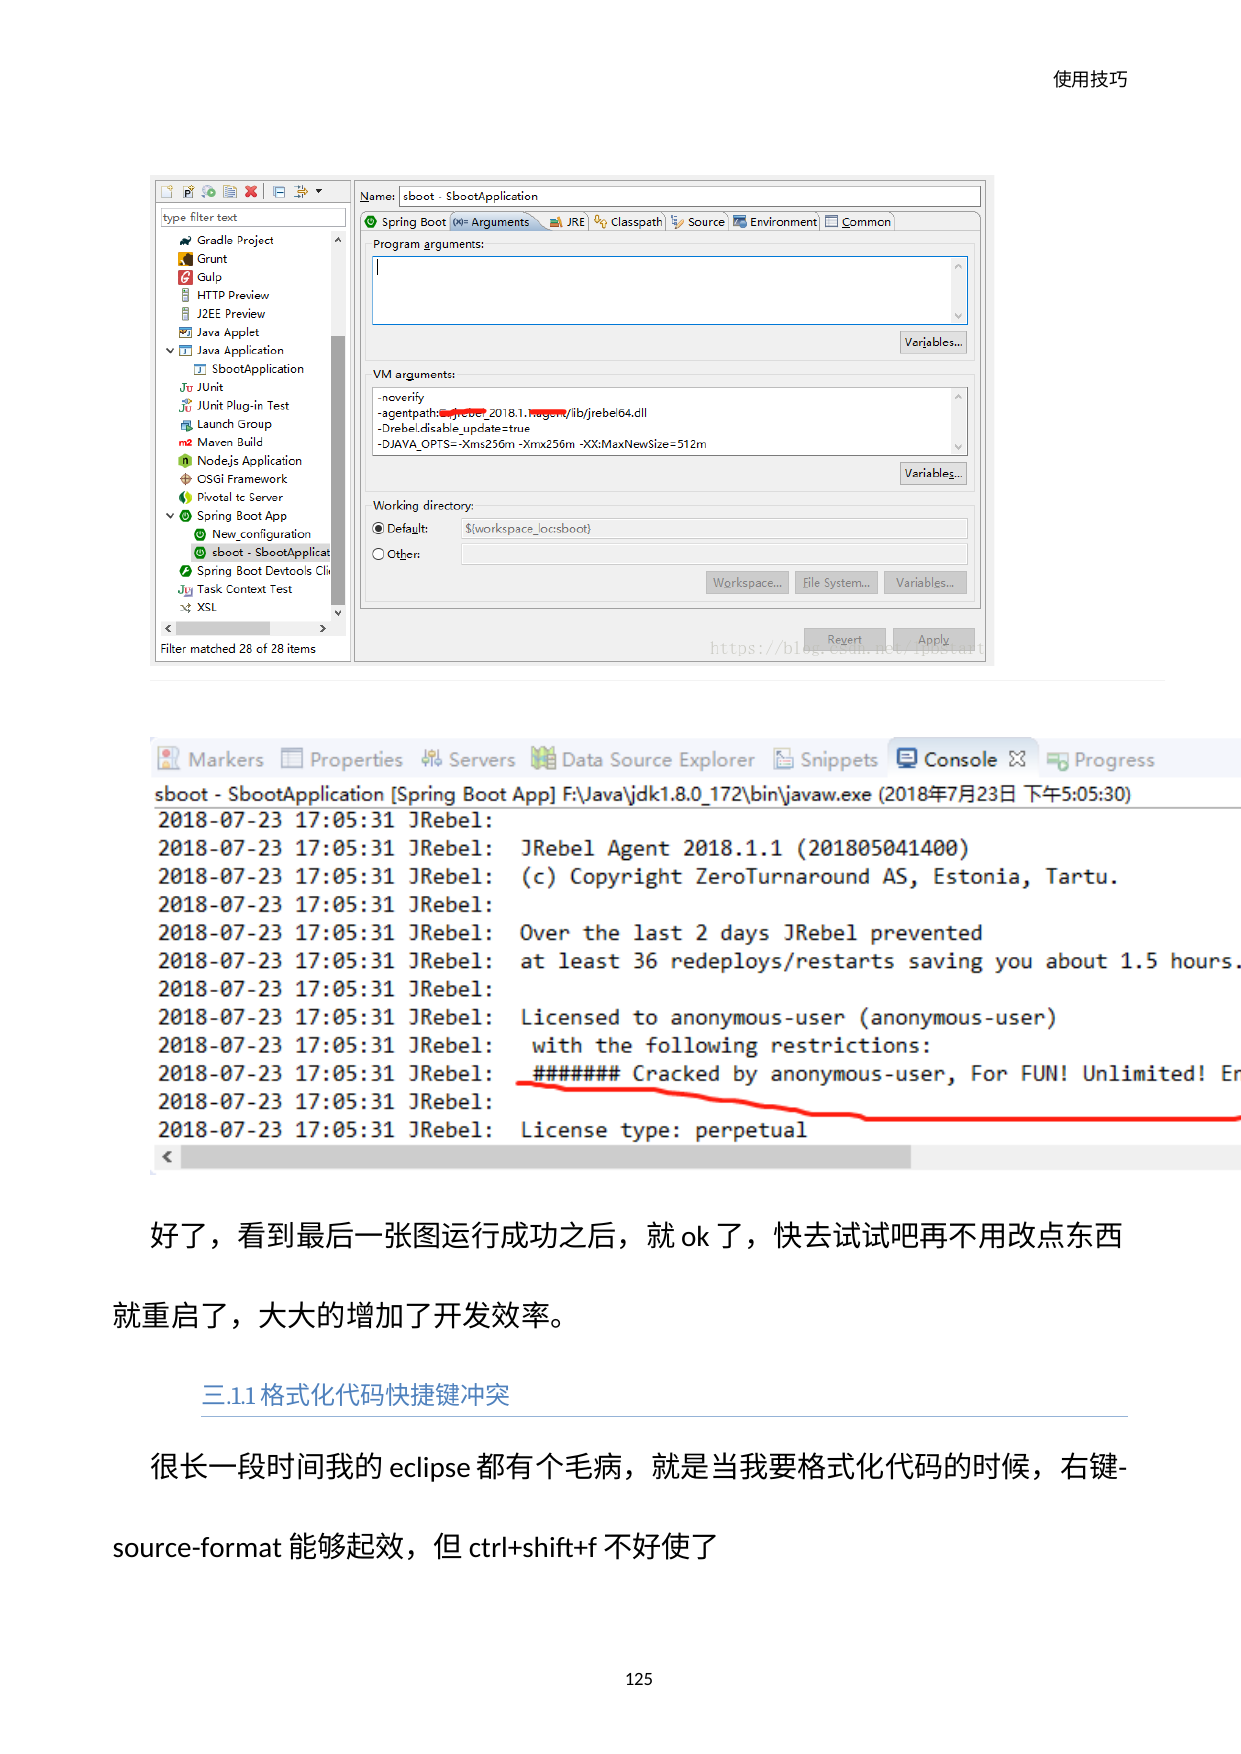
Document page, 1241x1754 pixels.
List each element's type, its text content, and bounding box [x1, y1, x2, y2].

text 好了，看到最后一张图运行成功之后，就ok了，快去试试吧再不用改点东西就重启了，大大的增加了开发效率。 [112, 1194, 1128, 1353]
picture [150, 737, 1241, 1175]
subtitle 格式化代码快捷键冲突 [201, 1374, 1128, 1416]
text 很长一段时间我的eclipse都有个毛病，就是当我要格式化代码的时候，右键-source-format能够起效，但ctrl+shift+f不好使了 [112, 1425, 1128, 1584]
picture [150, 175, 995, 666]
